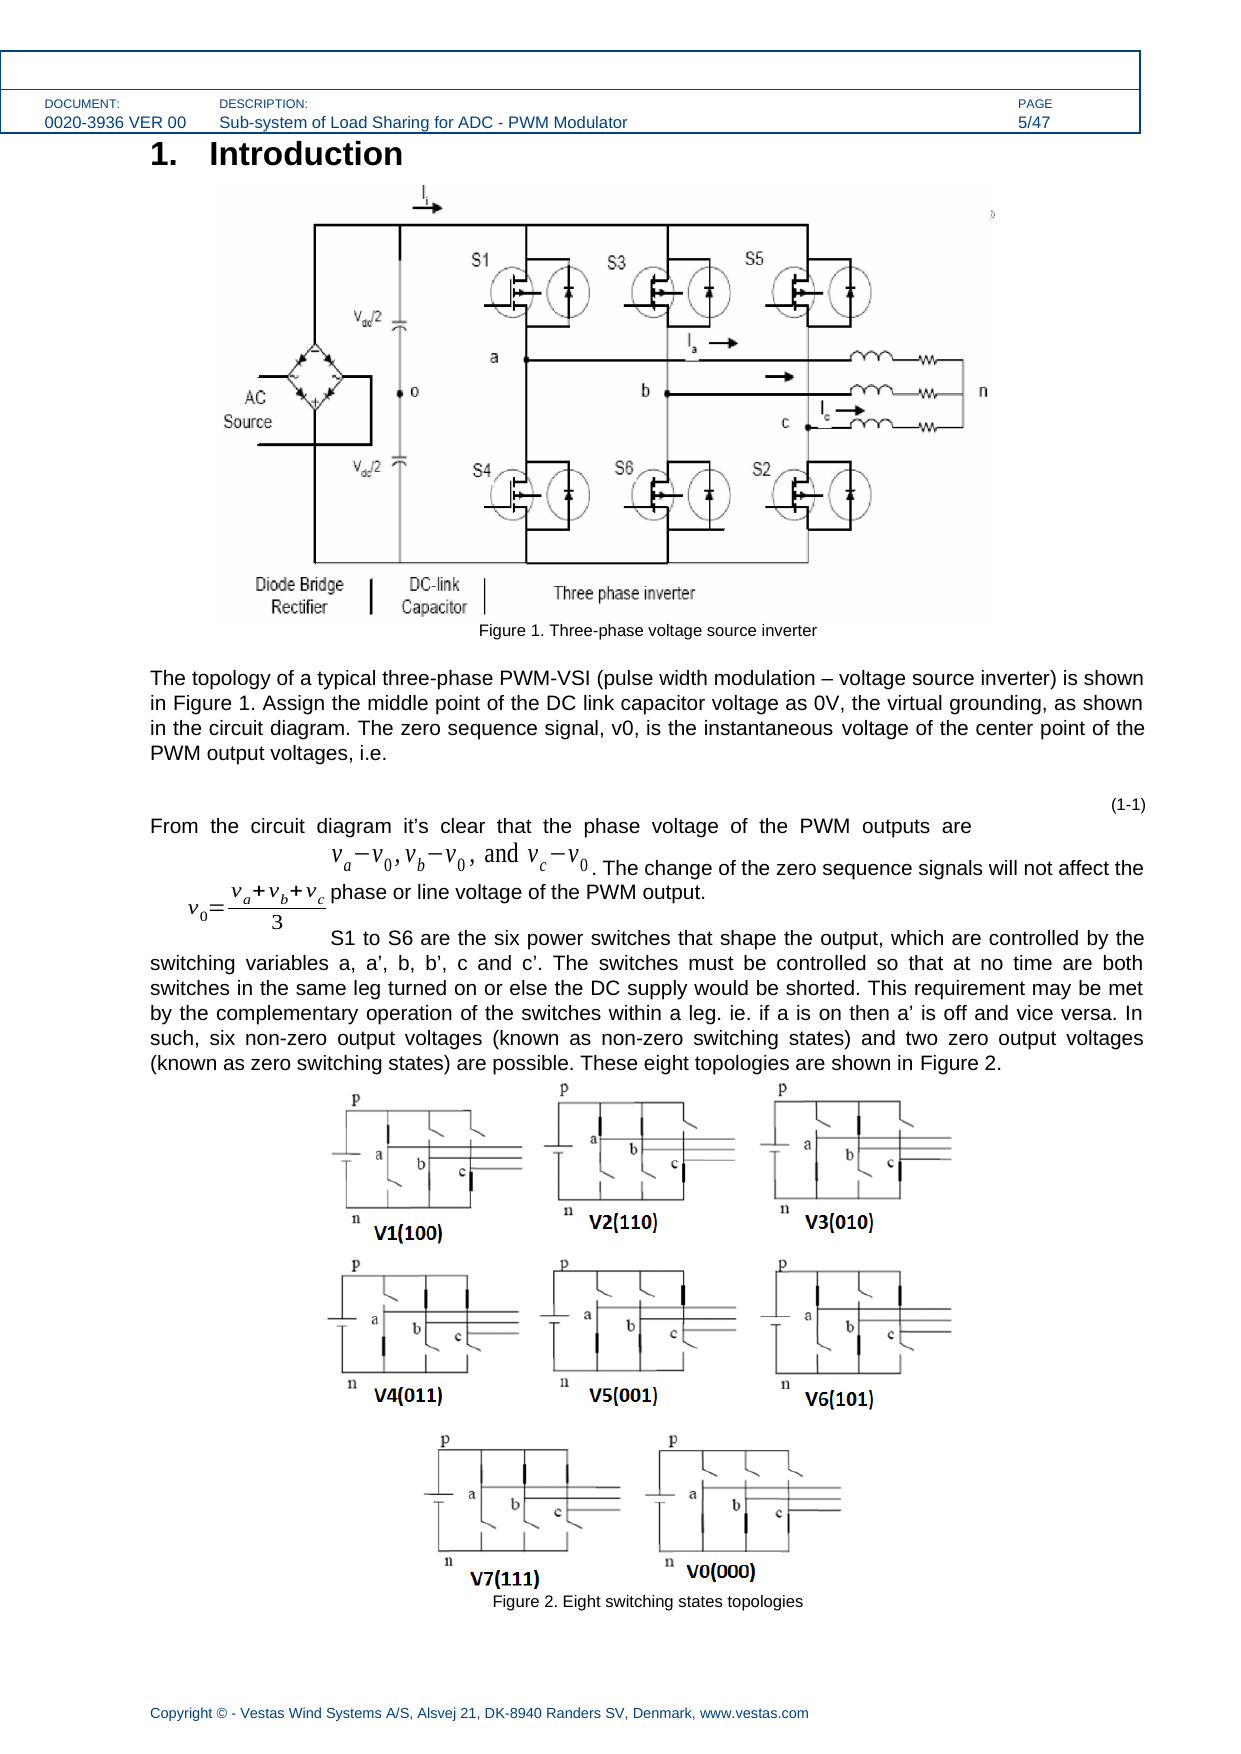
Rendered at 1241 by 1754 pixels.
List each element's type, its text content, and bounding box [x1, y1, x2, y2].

text S1 to S6 are the six power switches that shape the output, which are controlled by the switching variables a, a’, b, b’, c and c’. The switches must be controlled so that at no time are both switches in the same leg turned on or else the DC supply would be shorted. This requirement may be met by the complementary operation of the switches within a leg. ie. if a is on then a’ is off and vice versa. In such, six non-zero output voltages (known as non-zero switching states) and two zero output voltages (known as zero switching states) are possible. These eight topologies are shown in Figure 2. [150, 926, 1146, 1075]
subtitle Introduction [150, 50, 1146, 172]
picture [305, 1076, 990, 1591]
text The topology of a typical three-phase PWM-VSI (pulse width modulation – voltage source inverter) is shown in Figure 1. Assign the middle point of the DC link capacitor voltage as 0V, the virtual grounding, as shown in the circuit diagram. The zero sequence signal, v0, is the instantaneous voltage of the center point of the PWM output voltages, i.e. [150, 666, 1146, 765]
text Figure 2. Eight switching states topologies [150, 1590, 1146, 1611]
text (1-1) [150, 793, 1146, 814]
text Figure 1. Three-phase voltage source inverter [150, 619, 1146, 640]
text From the circuit diagram it’s clear that the phase voltage of the PWM outputs are . The change of the zero sequence signals will not affect the phase or line voltage of the PWM output. [150, 814, 1146, 904]
picture [212, 185, 998, 623]
